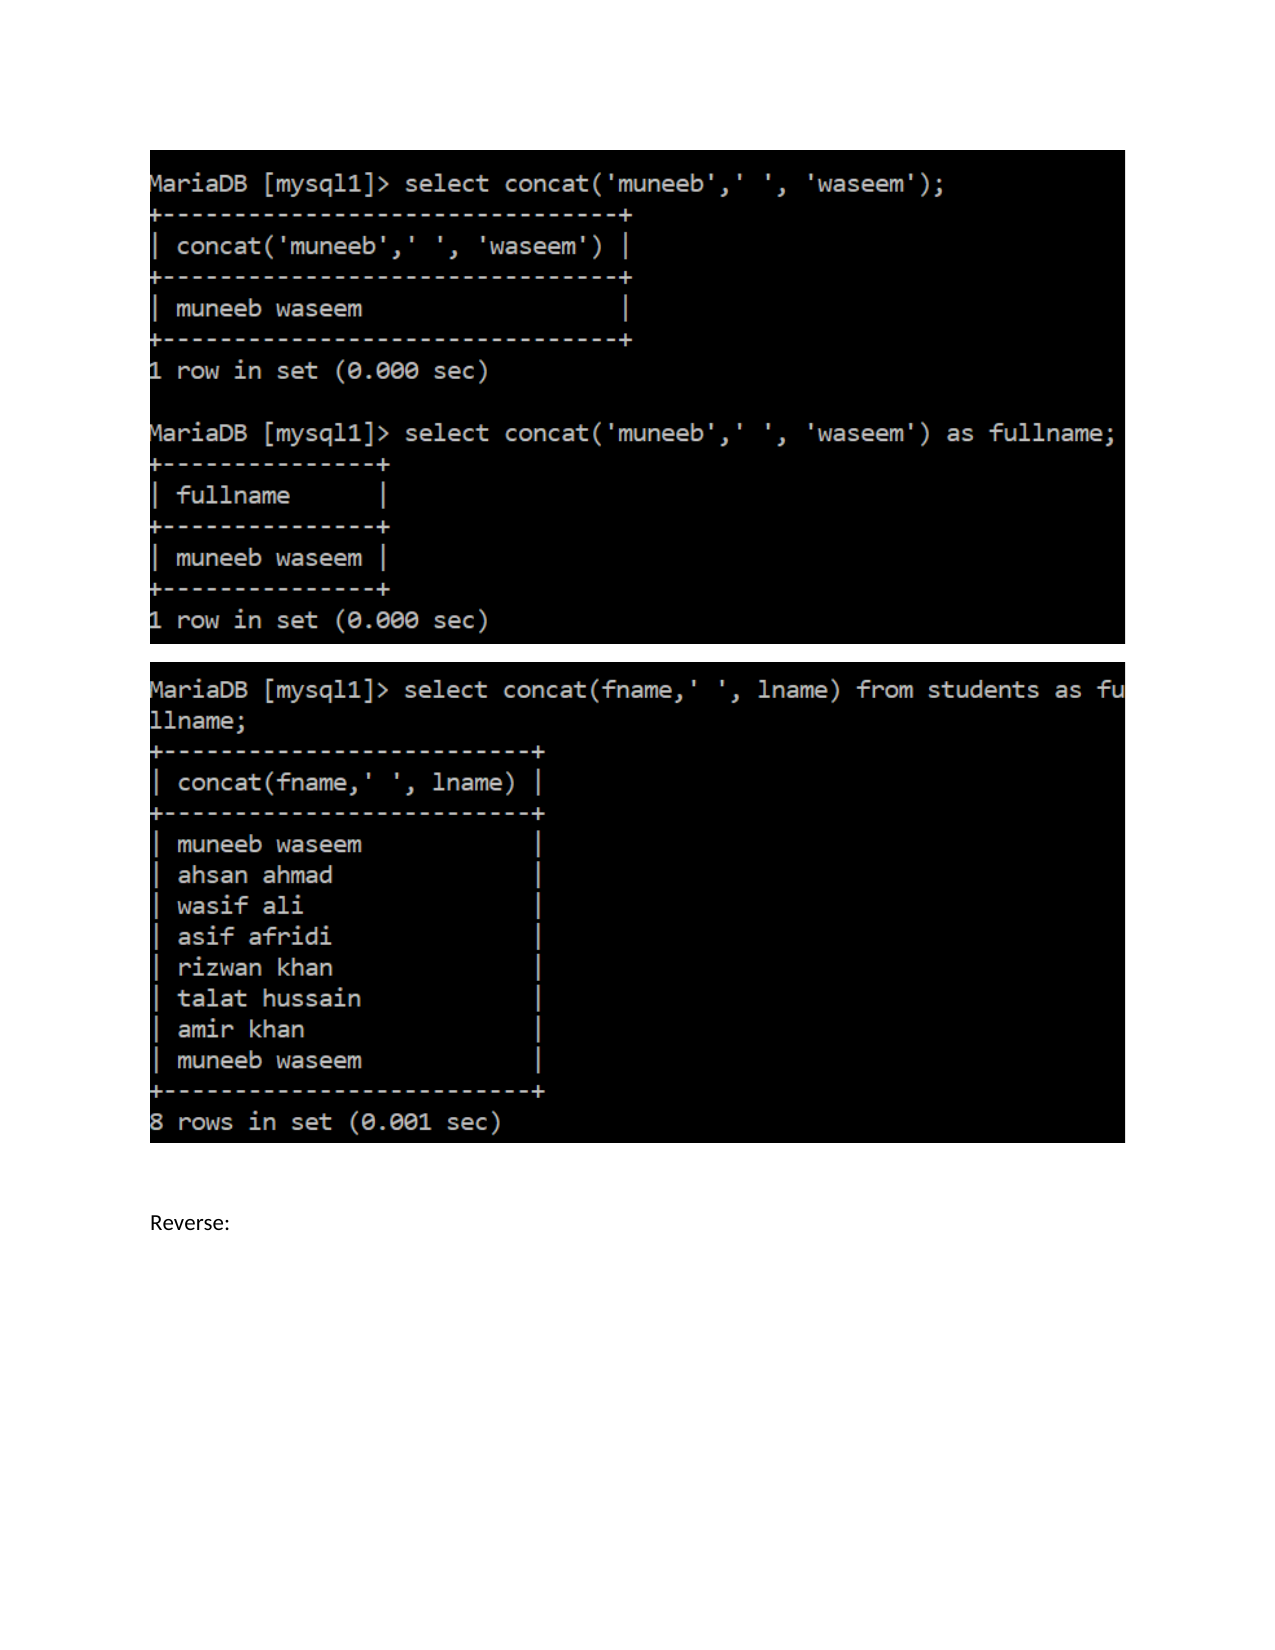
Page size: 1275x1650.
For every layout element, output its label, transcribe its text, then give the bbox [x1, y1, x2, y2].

picture [150, 662, 1125, 1143]
text Reverse: [150, 1208, 1125, 1236]
picture [150, 150, 1125, 644]
